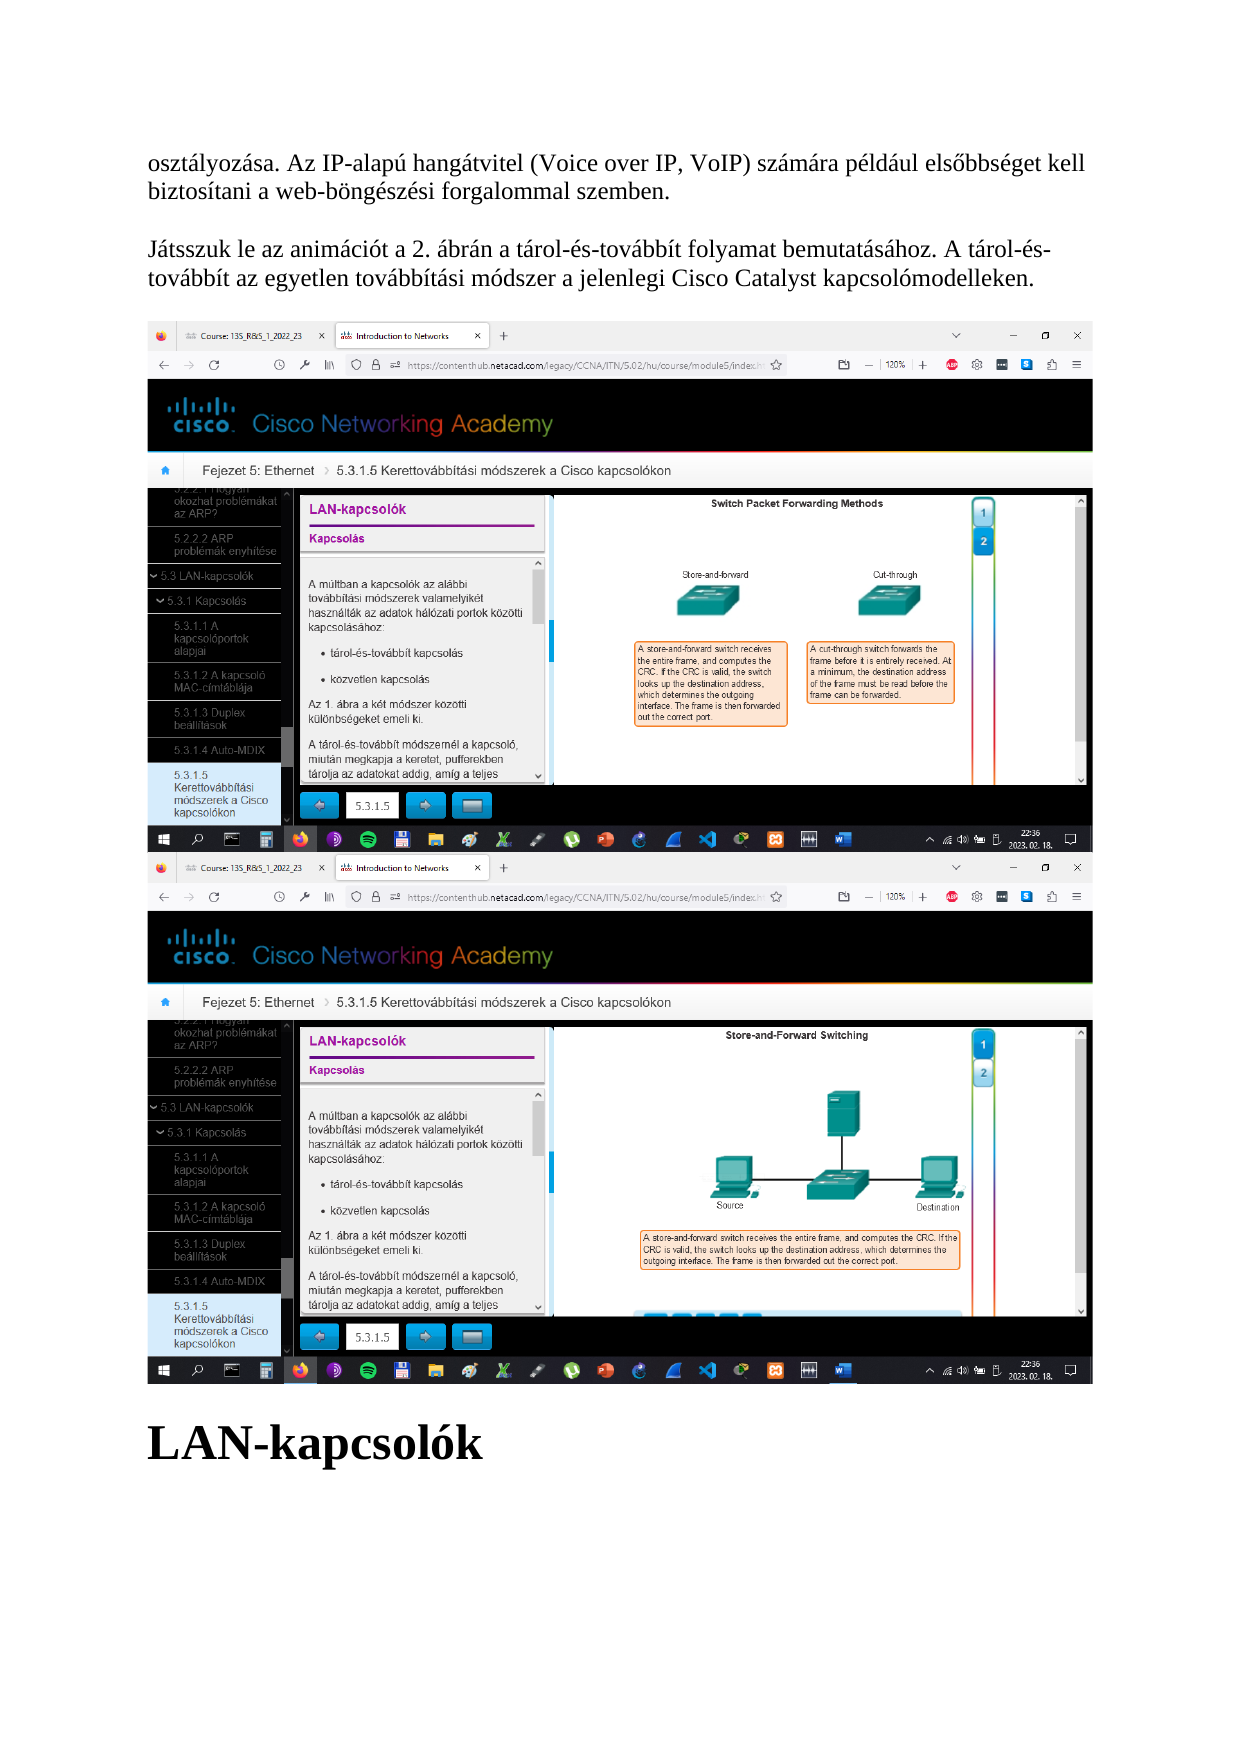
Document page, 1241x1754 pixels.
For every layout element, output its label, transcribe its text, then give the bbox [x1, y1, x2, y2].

text Játsszuk le az animációt a 2. ábrán a tárol-és-továbbít folyamat bemutatásához. A tárol-és-továbbít az egyetlen továbbítási módszer a jelenlegi Cisco Catalyst kapcsolómodelleken. [148, 234, 1093, 292]
picture [147, 321, 1093, 1384]
subtitle LAN-kapcsolók [148, 1413, 1093, 1470]
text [148, 148, 1093, 205]
